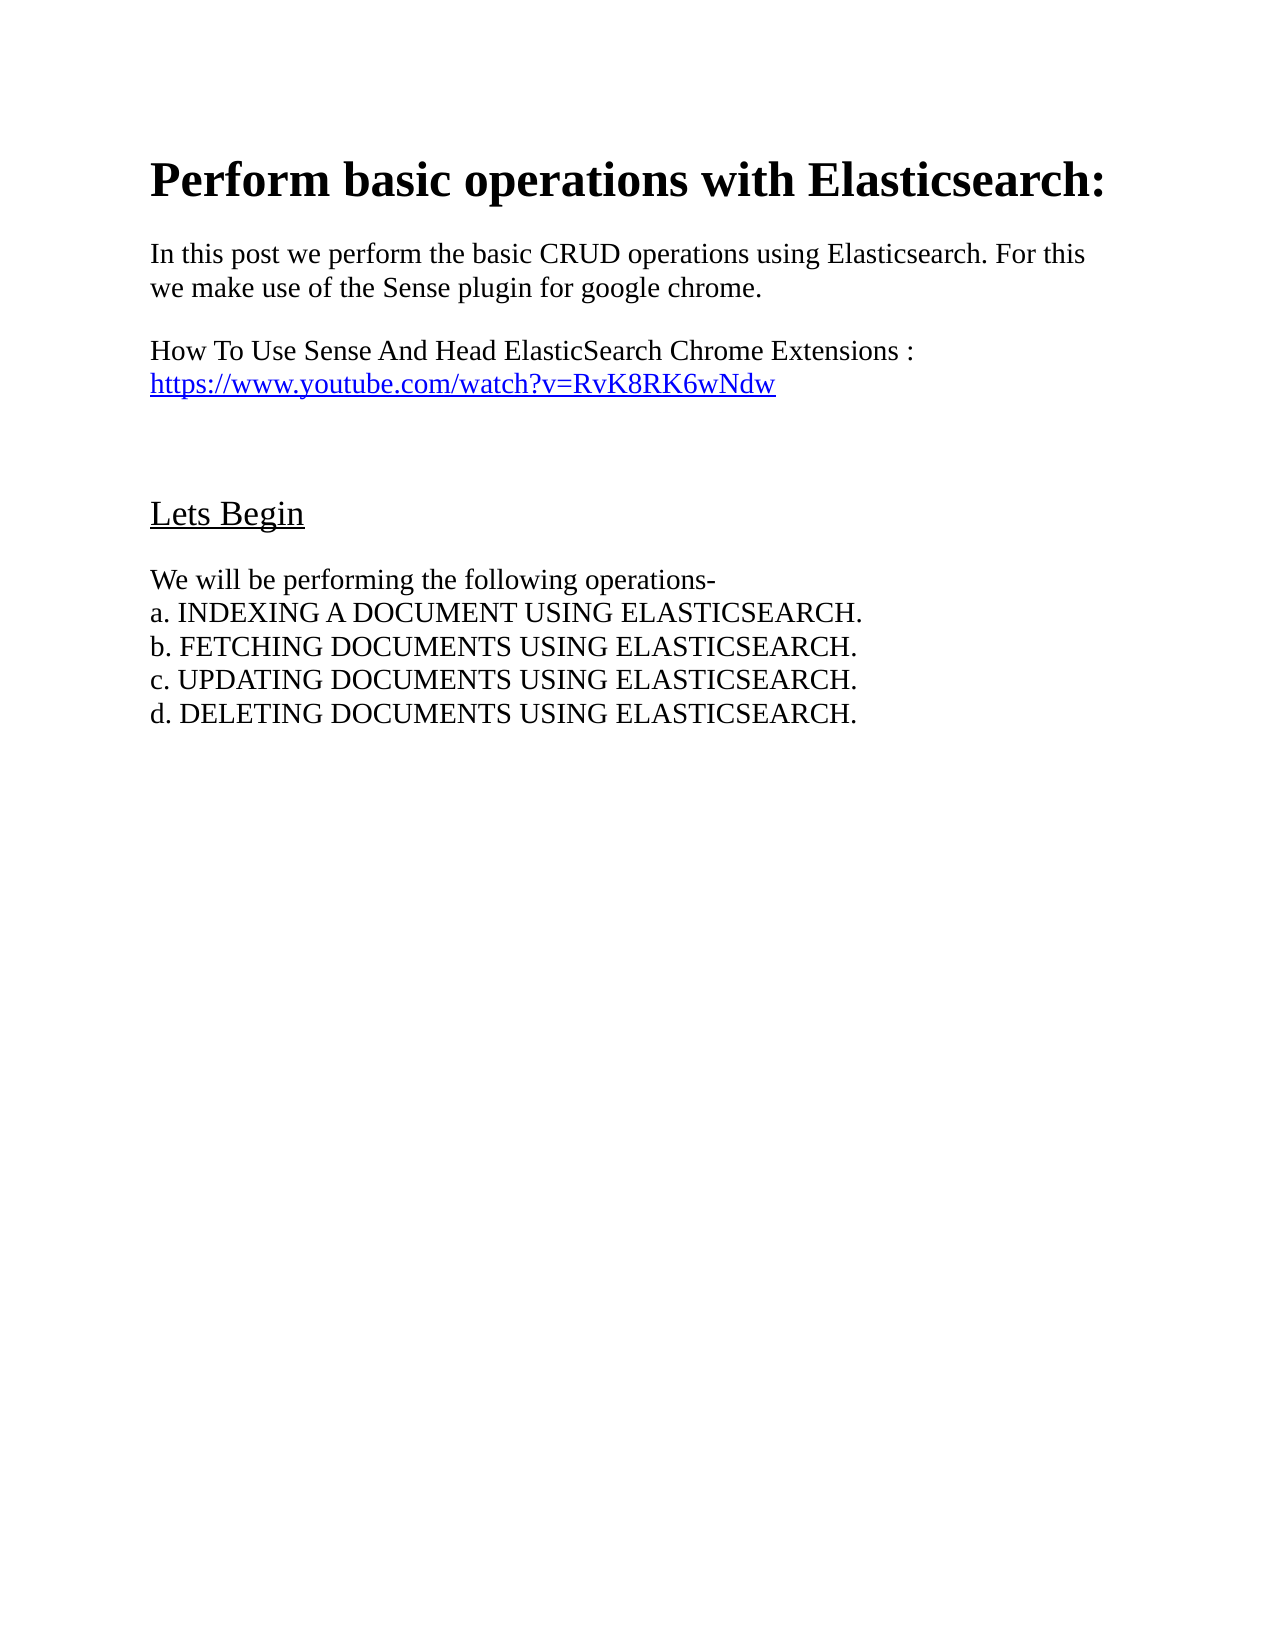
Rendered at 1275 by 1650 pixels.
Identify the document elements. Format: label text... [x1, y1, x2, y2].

subtitle How To Use Sense And Head ElasticSearch Chrome Extensions : https://www.youtube.com/watch?v=RvK8RK6wNdw [150, 333, 1125, 400]
text Lets Begin [150, 492, 1125, 533]
subtitle We will be performing the following operations- a. INDEXING A DOCUMENT USING ELASTICSEARCH. b. FETCHING DOCUMENTS USING ELASTICSEARCH. c. UPDATING DOCUMENTS USING ELASTICSEARCH. d. DELETING DOCUMENTS USING ELASTICSEARCH. [150, 562, 1125, 729]
subtitle Perform basic operations with Elasticsearch: [150, 150, 1125, 207]
subtitle In this post we perform the basic CRUD operations using Elasticsearch. For this we make use of the Sense plugin for google chrome. [150, 237, 1125, 304]
